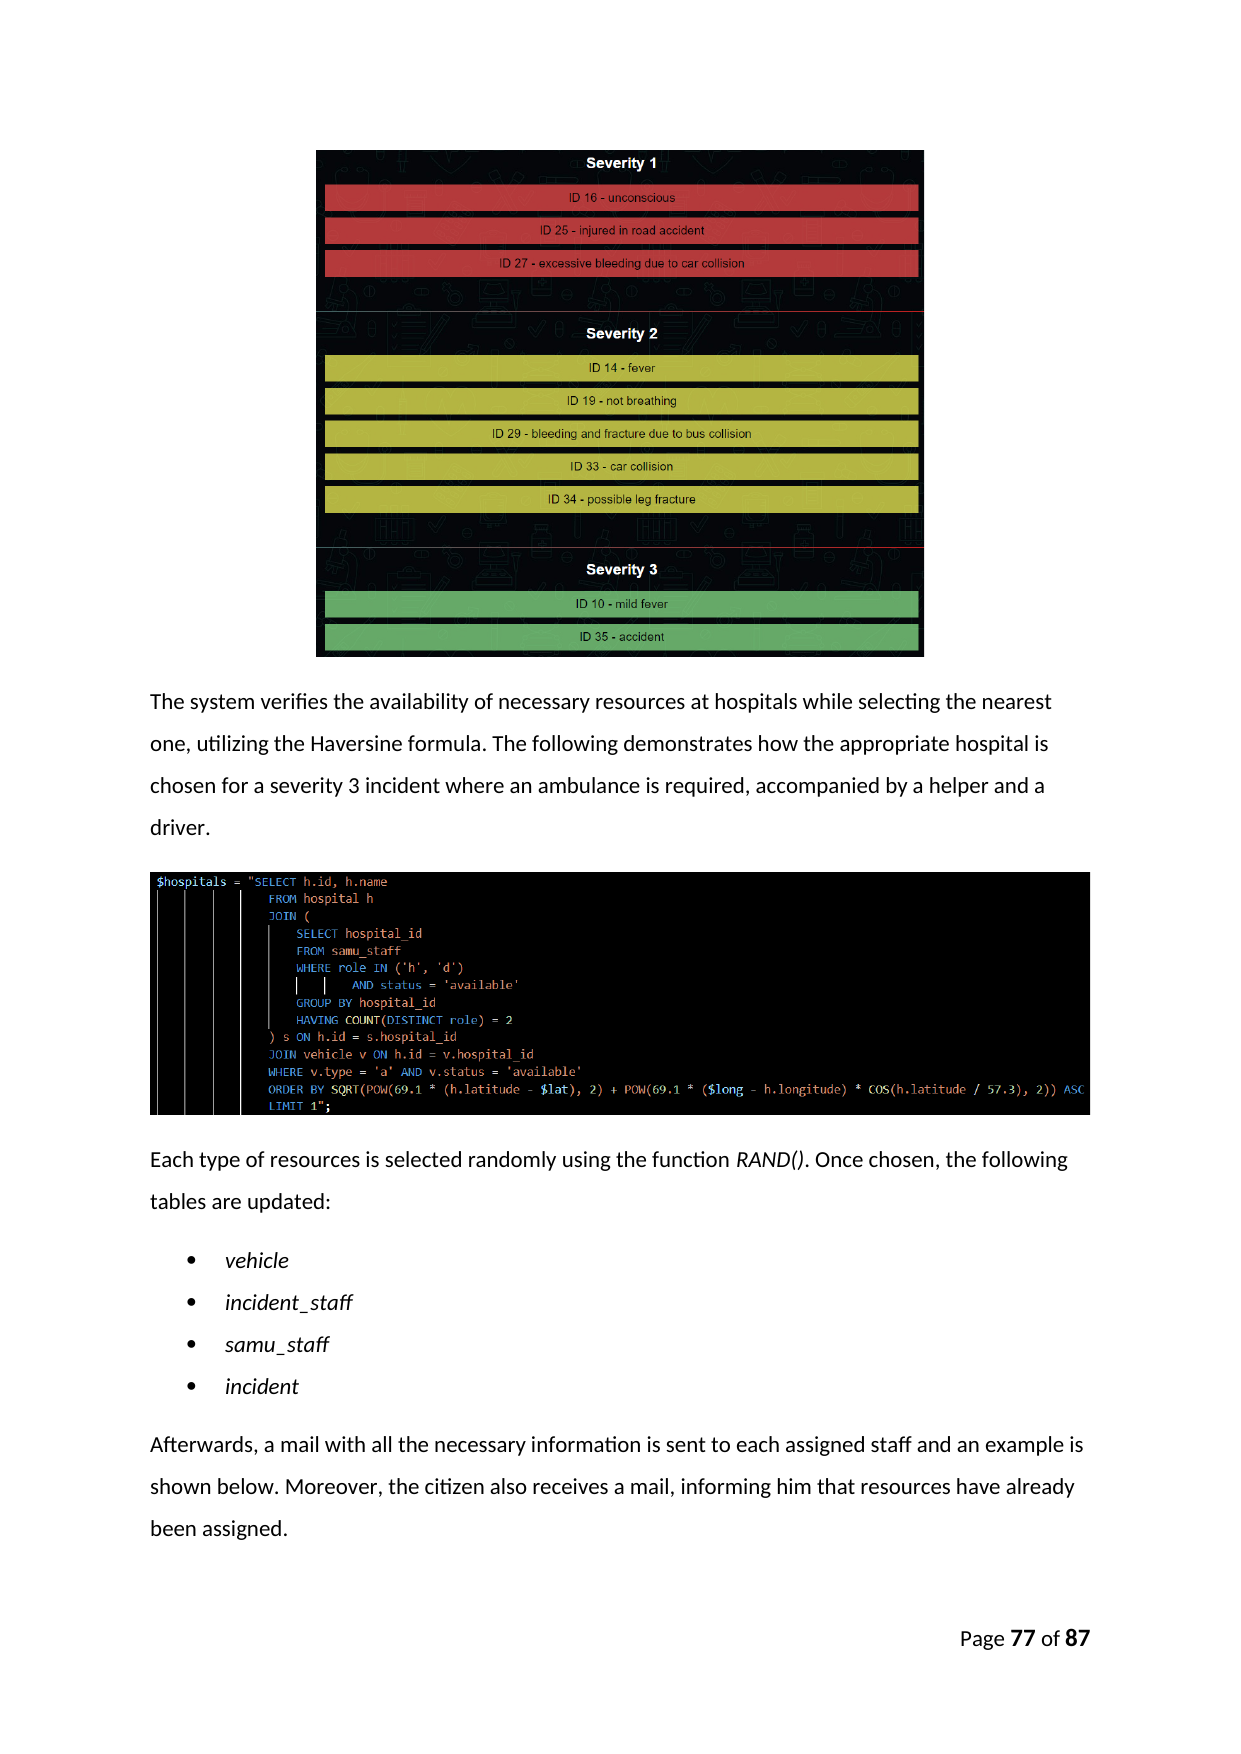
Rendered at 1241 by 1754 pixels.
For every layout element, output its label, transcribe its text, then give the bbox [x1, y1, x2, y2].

list incident_staff [187, 1288, 1090, 1316]
text Each type of resources is selected randomly using the function RAND(). Once chosen, the following tables are updated: [150, 1145, 1090, 1215]
list vehicle [187, 1246, 1090, 1274]
picture [316, 150, 925, 657]
list incident [187, 1372, 1090, 1400]
text The system verifies the availability of necessary resources at hospitals while selecting the nearest one, utilizing the Haversine formula. The following demonstrates how the appropriate hospital is chosen for a severity 3 incident where an ambulance is required, accompanied by a helper and a driver. [150, 687, 1090, 841]
list samu_staff [187, 1330, 1090, 1358]
text Afterwards, a mail with all the necessary information is sent to each assigned staff and an example is shown below. Moreover, the citizen also receives a mail, informing him that resources have already been assigned. [150, 1430, 1090, 1542]
picture [150, 872, 1091, 1115]
